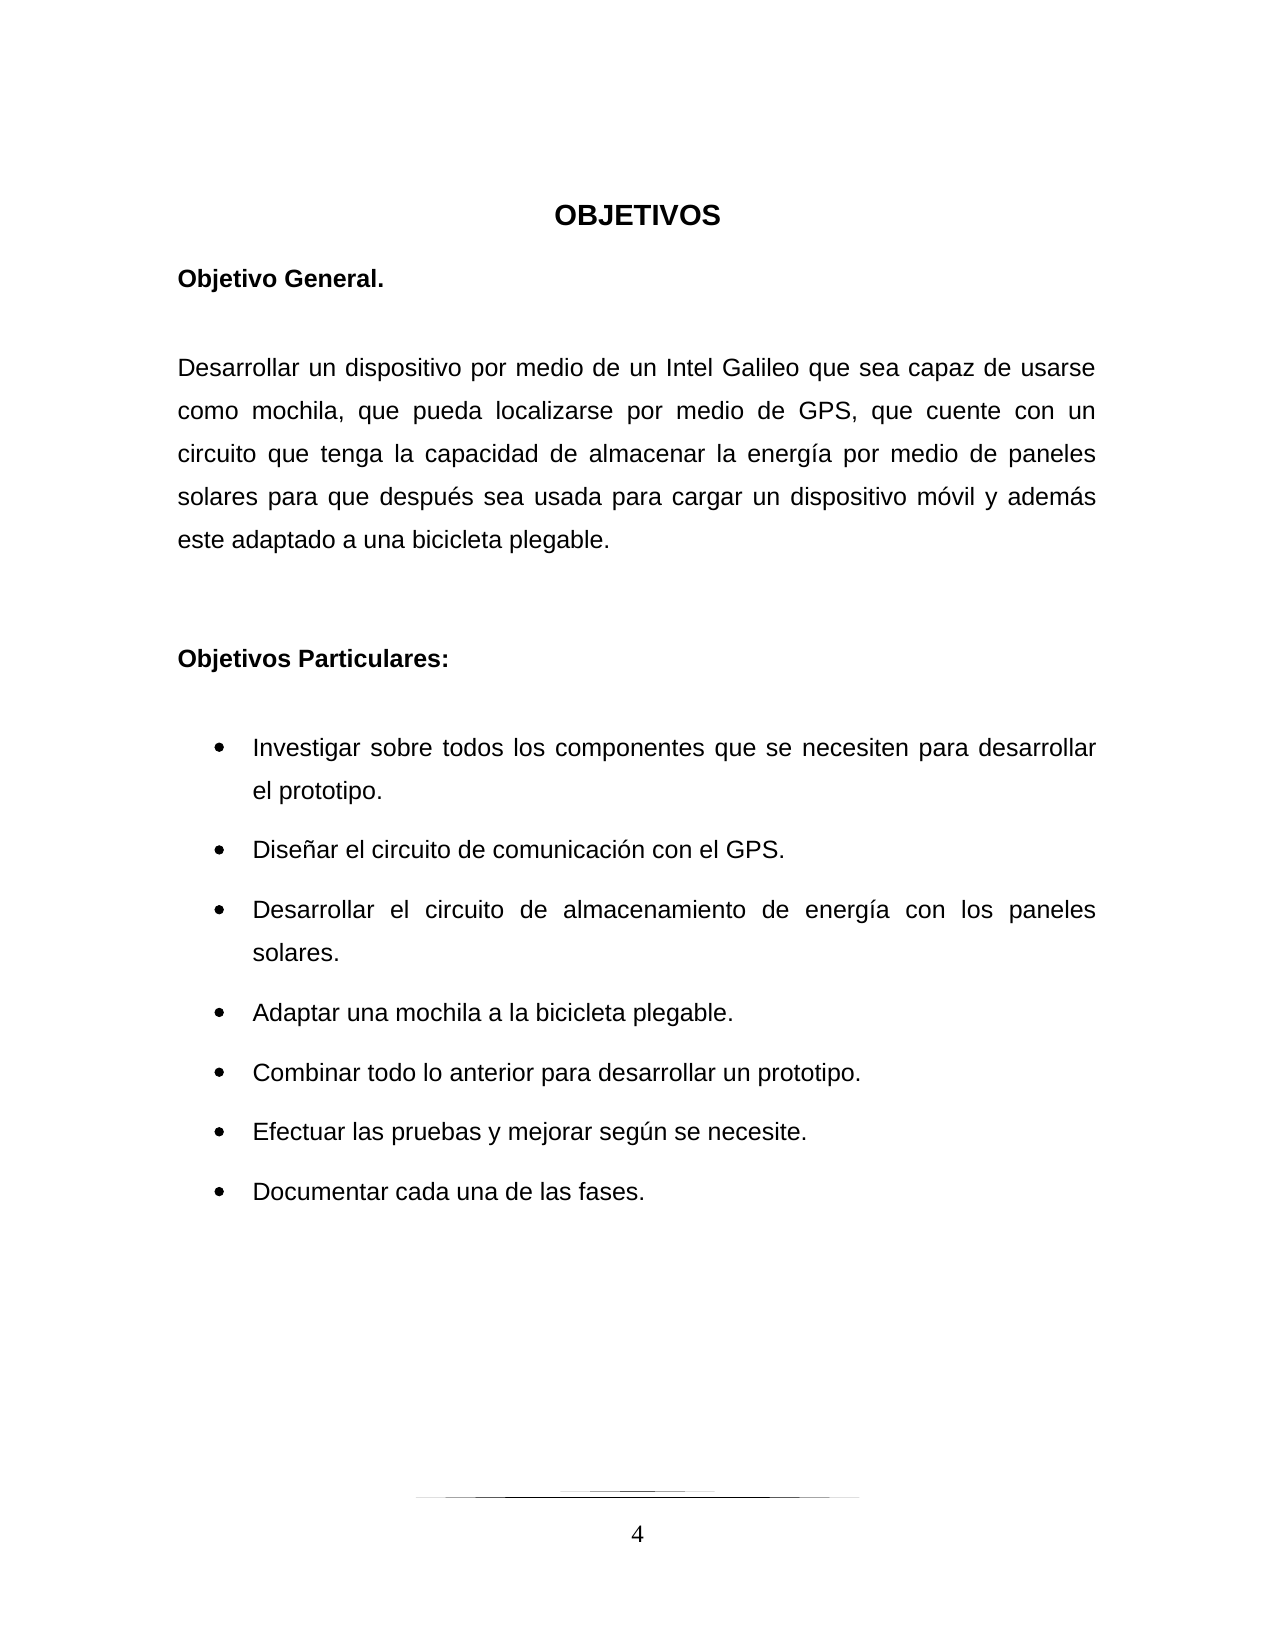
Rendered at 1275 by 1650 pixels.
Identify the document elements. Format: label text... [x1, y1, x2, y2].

subtitle Objetivos Particulares: [177, 644, 1098, 673]
list Combinar todo lo anterior para desarrollar un prototipo. [215, 1057, 1098, 1086]
subtitle OBJETIVOS [177, 198, 1098, 231]
list Documentar cada una de las fases. [215, 1177, 1098, 1206]
list Desarrollar el circuito de almacenamiento de energía con los paneles solares. [215, 895, 1098, 967]
subtitle Objetivo General. [177, 264, 1098, 293]
text Desarrollar un dispositivo por medio de un Intel Galileo que sea capaz de usarse como mochila, que pueda localizarse por medio de GPS, que cuente con un circuito que tenga la capacidad de almacenar la energía por medio de paneles solares para que después sea usada para cargar un dispositivo móvil y además este adaptado a una bicicleta plegable. [177, 352, 1098, 554]
list Efectuar las pruebas y mejorar según se necesite. [215, 1117, 1098, 1146]
list Adaptar una mochila a la bicicleta plegable. [215, 998, 1098, 1027]
list Diseñar el circuito de comunicación con el GPS. [215, 835, 1098, 864]
list Investigar sobre todos los componentes que se necesiten para desarrollar el prototipo. [215, 732, 1098, 804]
